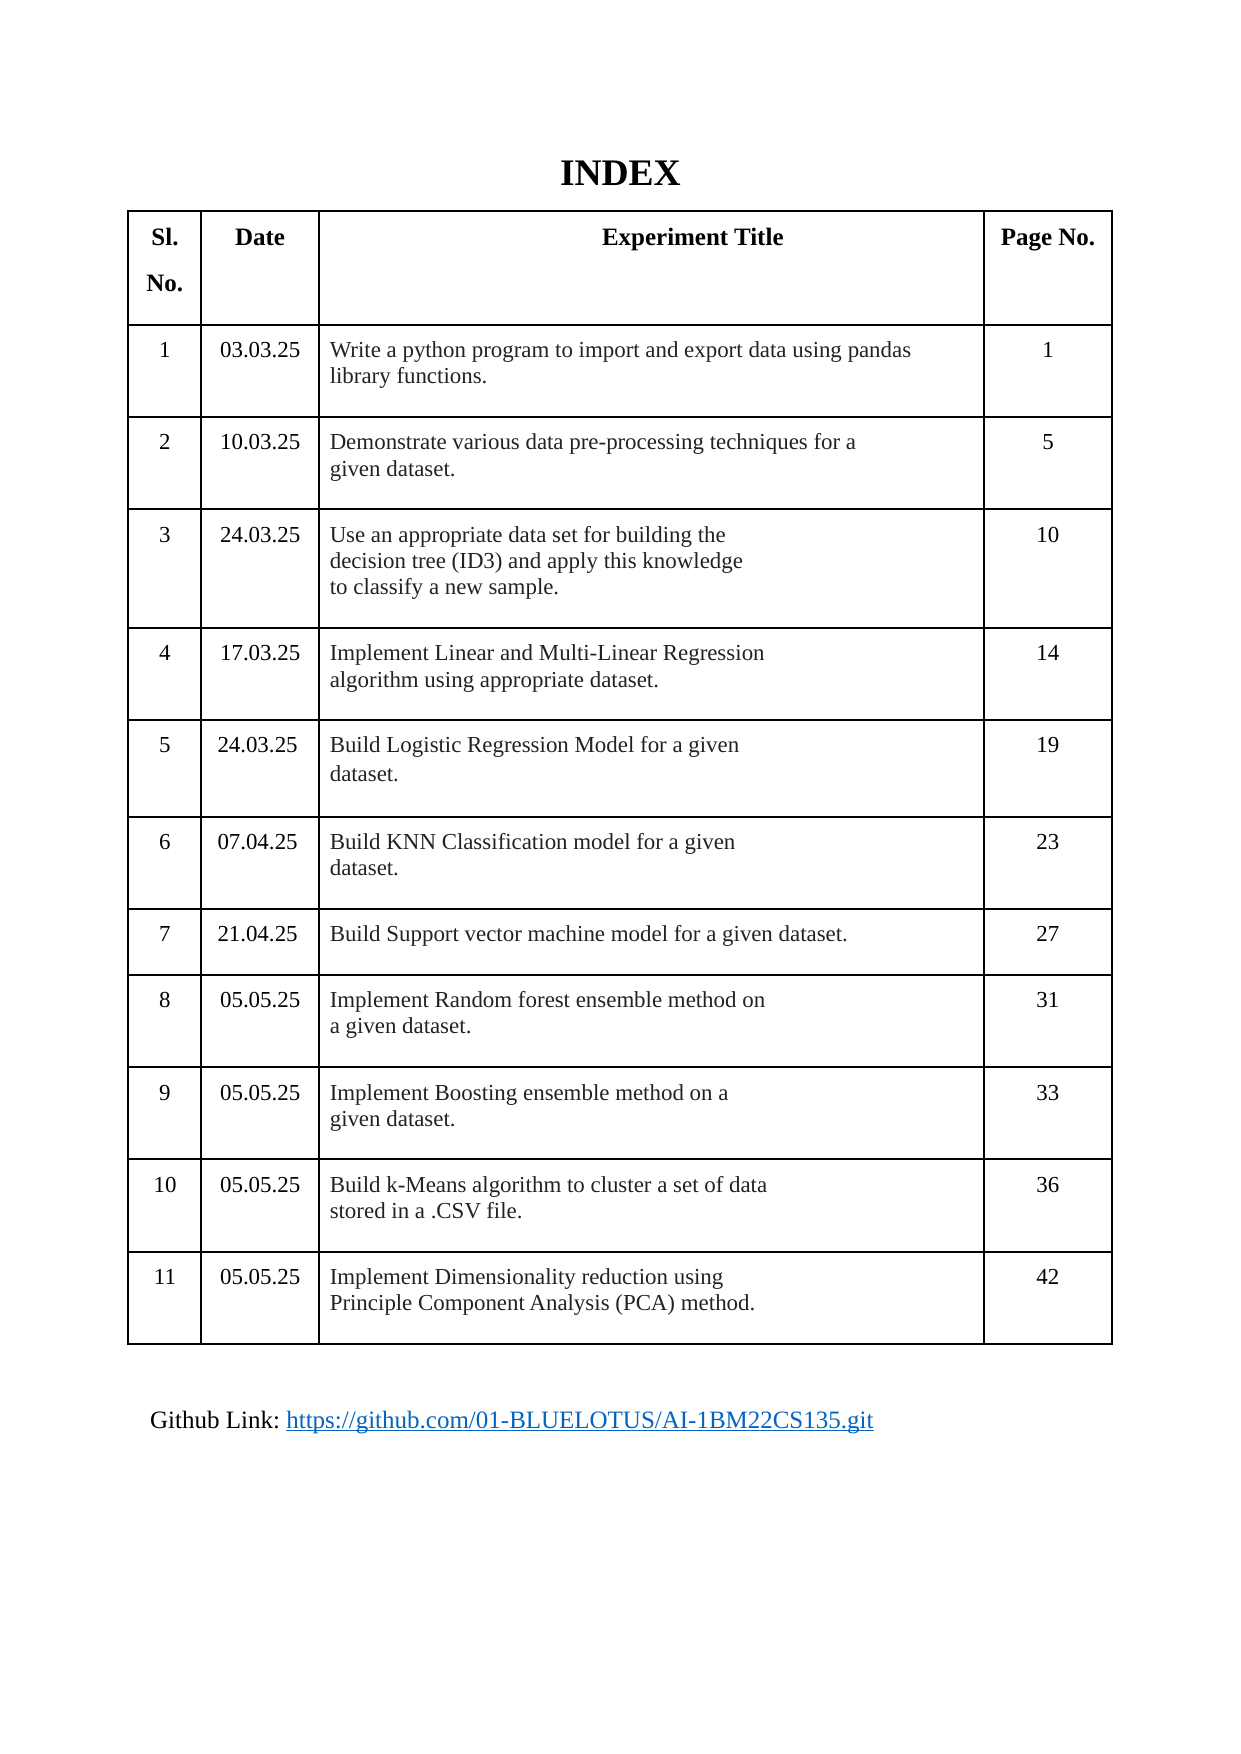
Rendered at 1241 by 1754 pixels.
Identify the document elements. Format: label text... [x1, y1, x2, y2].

table_cell 23 [985, 818, 1111, 908]
table_cell Implement Random forest ensemble method on a given dataset. [320, 976, 983, 1066]
table_cell Implement Linear and Multi-Linear Regression algorithm using appropriate dataset. [320, 629, 983, 719]
table_cell 7 [129, 910, 200, 974]
table_cell 1 [985, 326, 1111, 416]
table_cell 36 [985, 1160, 1111, 1251]
table_cell 03.03.25 [202, 326, 318, 416]
table_cell 4 [129, 629, 200, 719]
table_cell 24.03.25 [202, 721, 318, 816]
table_cell 6 [129, 818, 200, 908]
table_cell 14 [985, 629, 1111, 719]
table_cell Use an appropriate data set for building the decision tree (ID3) and apply this knowledge to classify a new sample. [320, 510, 983, 627]
table_cell Implement Dimensionality reduction using Principle Component Analysis (PCA) method. [320, 1253, 983, 1343]
table_cell 21.04.25 [202, 910, 318, 974]
table_cell Implement Boosting ensemble method on a given dataset. [320, 1068, 983, 1158]
table_cell Build Support vector machine model for a given dataset. [320, 910, 983, 974]
table_cell 42 [985, 1253, 1111, 1343]
table_cell 2 [129, 418, 200, 508]
table_cell 31 [985, 976, 1111, 1066]
table_header Date [202, 212, 318, 323]
table_cell Demonstrate various data pre-processing techniques for a given dataset. [320, 418, 983, 508]
table_cell 33 [985, 1068, 1111, 1158]
table_cell 05.05.25 [202, 1160, 318, 1251]
table_cell 10 [129, 1160, 200, 1251]
table_cell 5 [985, 418, 1111, 508]
table_cell 9 [129, 1068, 200, 1158]
table_cell 07.04.25 [202, 818, 318, 908]
table_cell 3 [129, 510, 200, 627]
table_cell 19 [985, 721, 1111, 816]
table_header Sl. No. [129, 212, 200, 323]
table_cell 05.05.25 [202, 1253, 318, 1343]
table_cell 8 [129, 976, 200, 1066]
table_header Experiment Title [320, 212, 983, 323]
table_cell 1 [129, 326, 200, 416]
table_cell Write a python program to import and export data using pandas library functions. [320, 326, 983, 416]
text Github Link: https://github.com/01-BLUELOTUS/AI-1BM22CS135.git [150, 1405, 1090, 1433]
table_cell Build Logistic Regression Model for a given dataset. [320, 721, 983, 816]
table_cell 10.03.25 [202, 418, 318, 508]
table_cell 5 [129, 721, 200, 816]
table_cell 24.03.25 [202, 510, 318, 627]
table_cell 05.05.25 [202, 976, 318, 1066]
table_header Page No. [985, 212, 1111, 323]
table_cell 17.03.25 [202, 629, 318, 719]
table_cell 10 [985, 510, 1111, 627]
table_cell Build k-Means algorithm to cluster a set of data stored in a .CSV file. [320, 1160, 983, 1251]
table_cell 27 [985, 910, 1111, 974]
text INDEX [150, 150, 1090, 193]
table_cell 11 [129, 1253, 200, 1343]
table_cell Build KNN Classification model for a given dataset. [320, 818, 983, 908]
table_cell 05.05.25 [202, 1068, 318, 1158]
